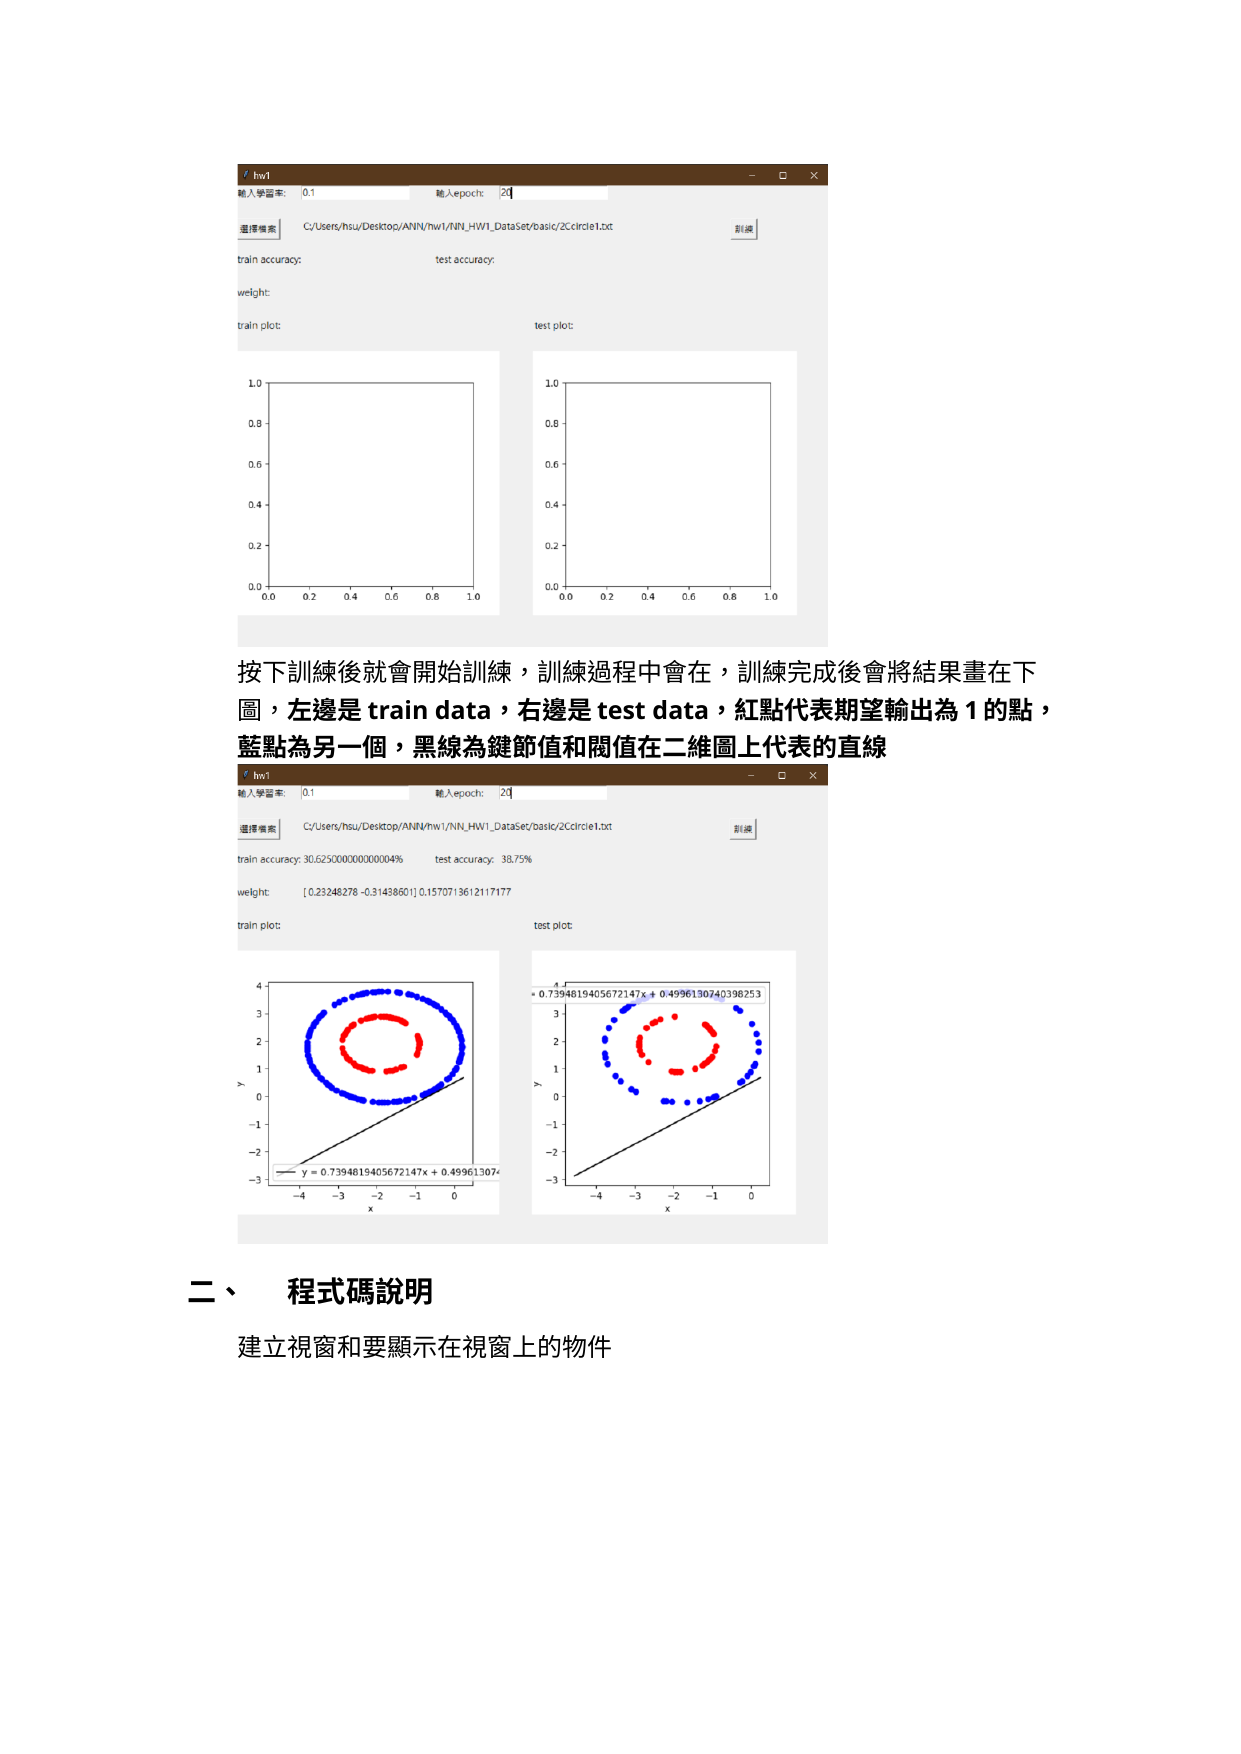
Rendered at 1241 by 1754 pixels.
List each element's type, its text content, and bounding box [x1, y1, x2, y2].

picture [237, 164, 828, 647]
list 按下訓練後就會開始訓練，訓練過程中會在，訓練完成後會將結果畫在下圖，左邊是train data，右邊是test data，紅點代表期望輸出為1的點，藍點為另一個，黑線為鍵節值和閥值在二維圖上代表的直線 [237, 652, 1053, 764]
list 程式碼說明 [187, 1252, 1053, 1327]
list 建立視窗和要顯示在視窗上的物件 [237, 1327, 1053, 1364]
picture [237, 764, 828, 1244]
